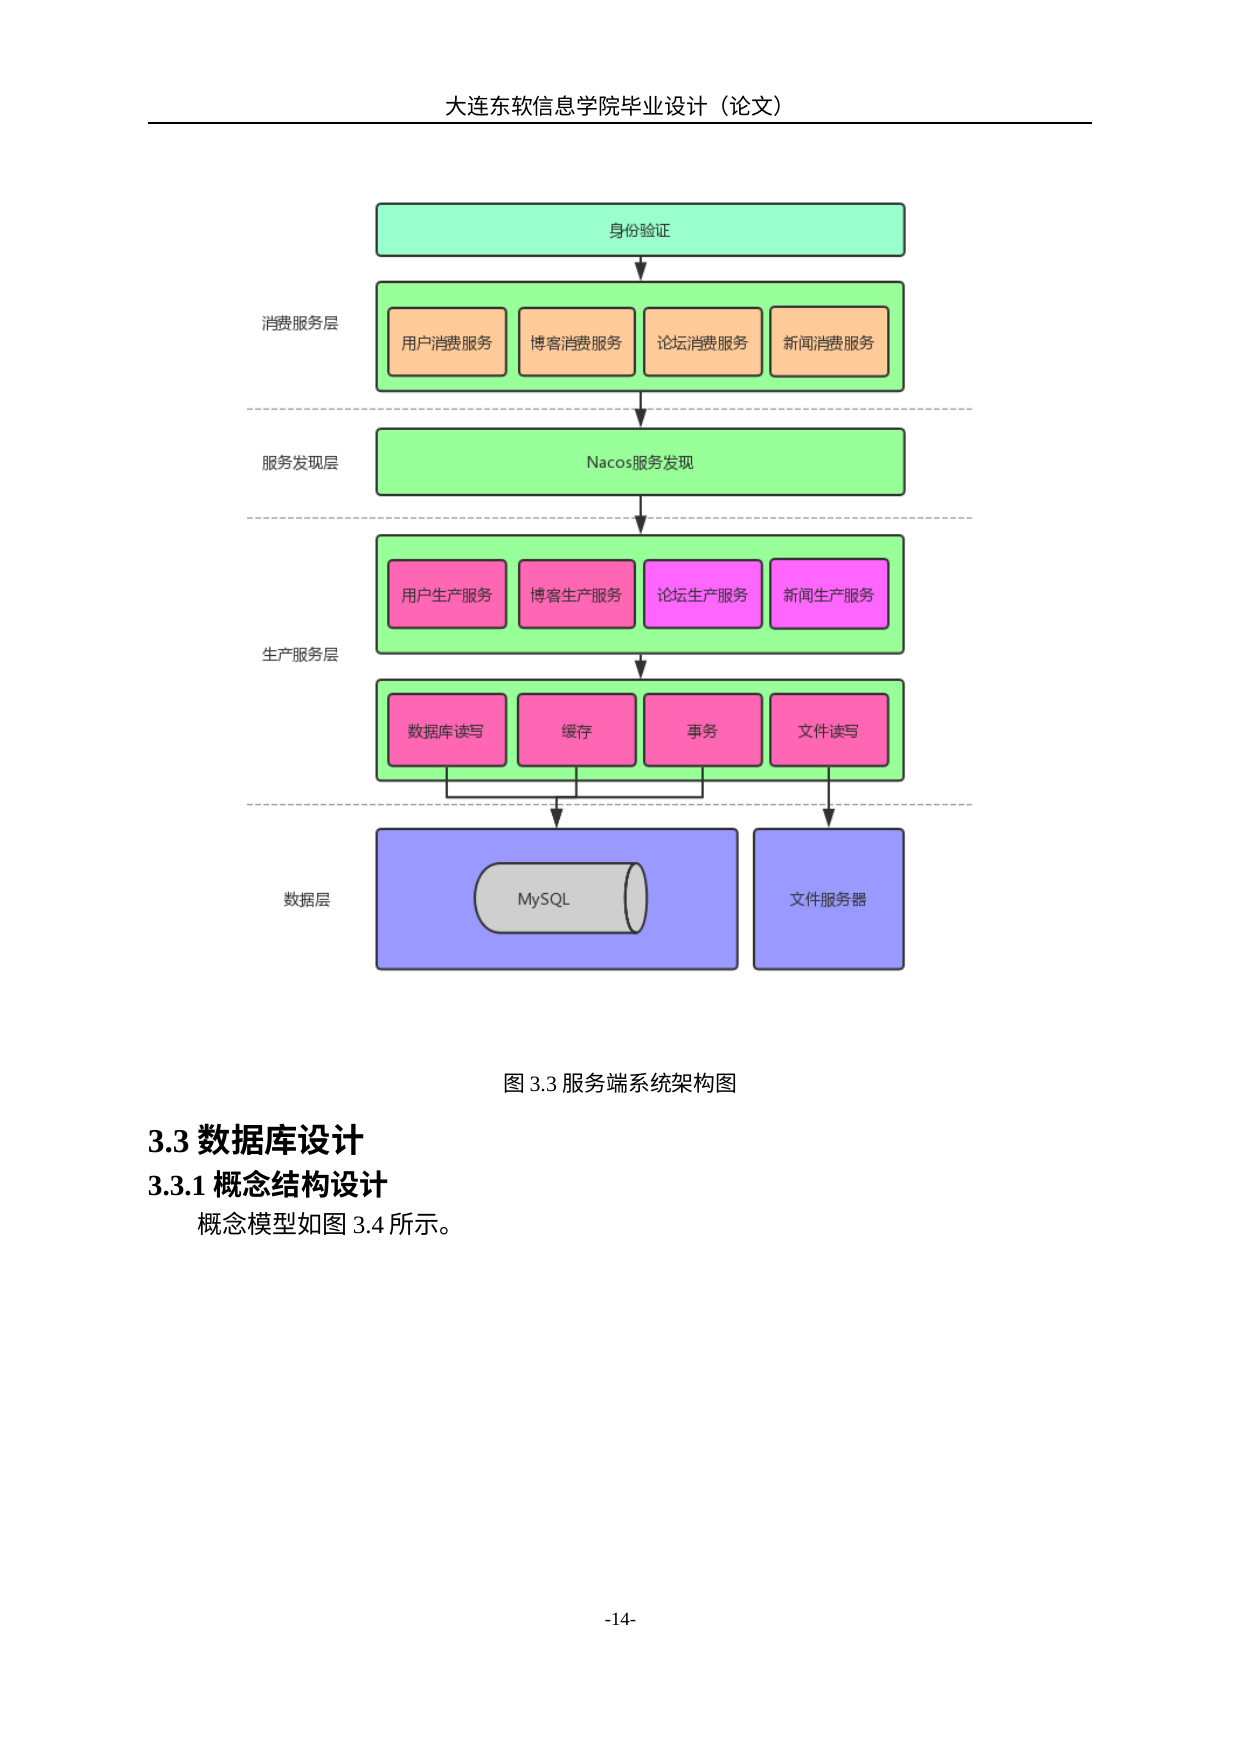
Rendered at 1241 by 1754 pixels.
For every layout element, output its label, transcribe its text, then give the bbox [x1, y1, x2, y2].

picture [191, 147, 1045, 1041]
text 图3.3 服务端系统架构图 [148, 1066, 1092, 1098]
text 概念模型如图3.4所示。 [148, 1204, 1092, 1240]
subtitle 3.3 数据库设计 [148, 1113, 1092, 1162]
subtitle 3.3.1 概念结构设计 [148, 1162, 1092, 1204]
